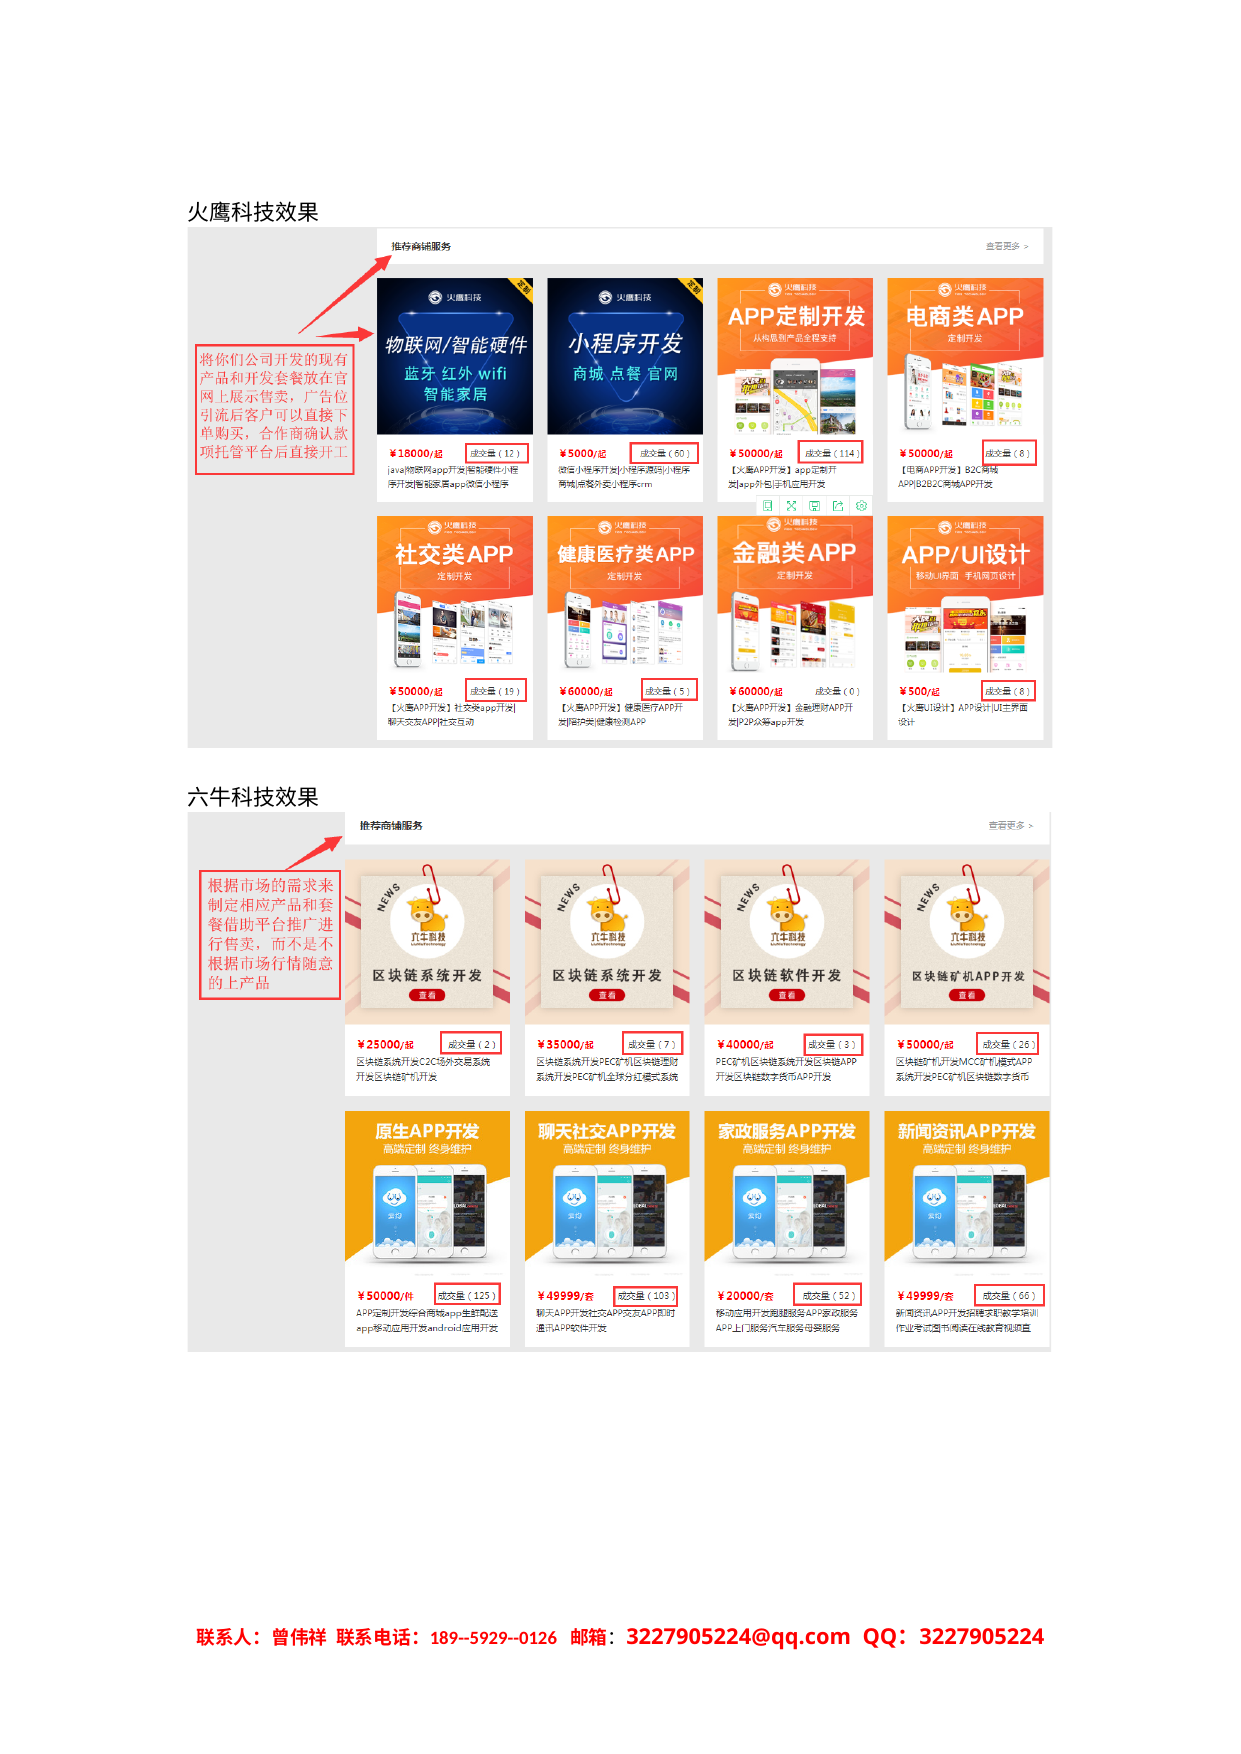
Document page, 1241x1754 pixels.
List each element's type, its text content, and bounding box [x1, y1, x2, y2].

picture [187, 812, 1052, 1352]
picture [187, 227, 1053, 748]
list 六牛科技效果 [187, 779, 1053, 812]
list 火鹰科技效果 [187, 194, 1053, 227]
